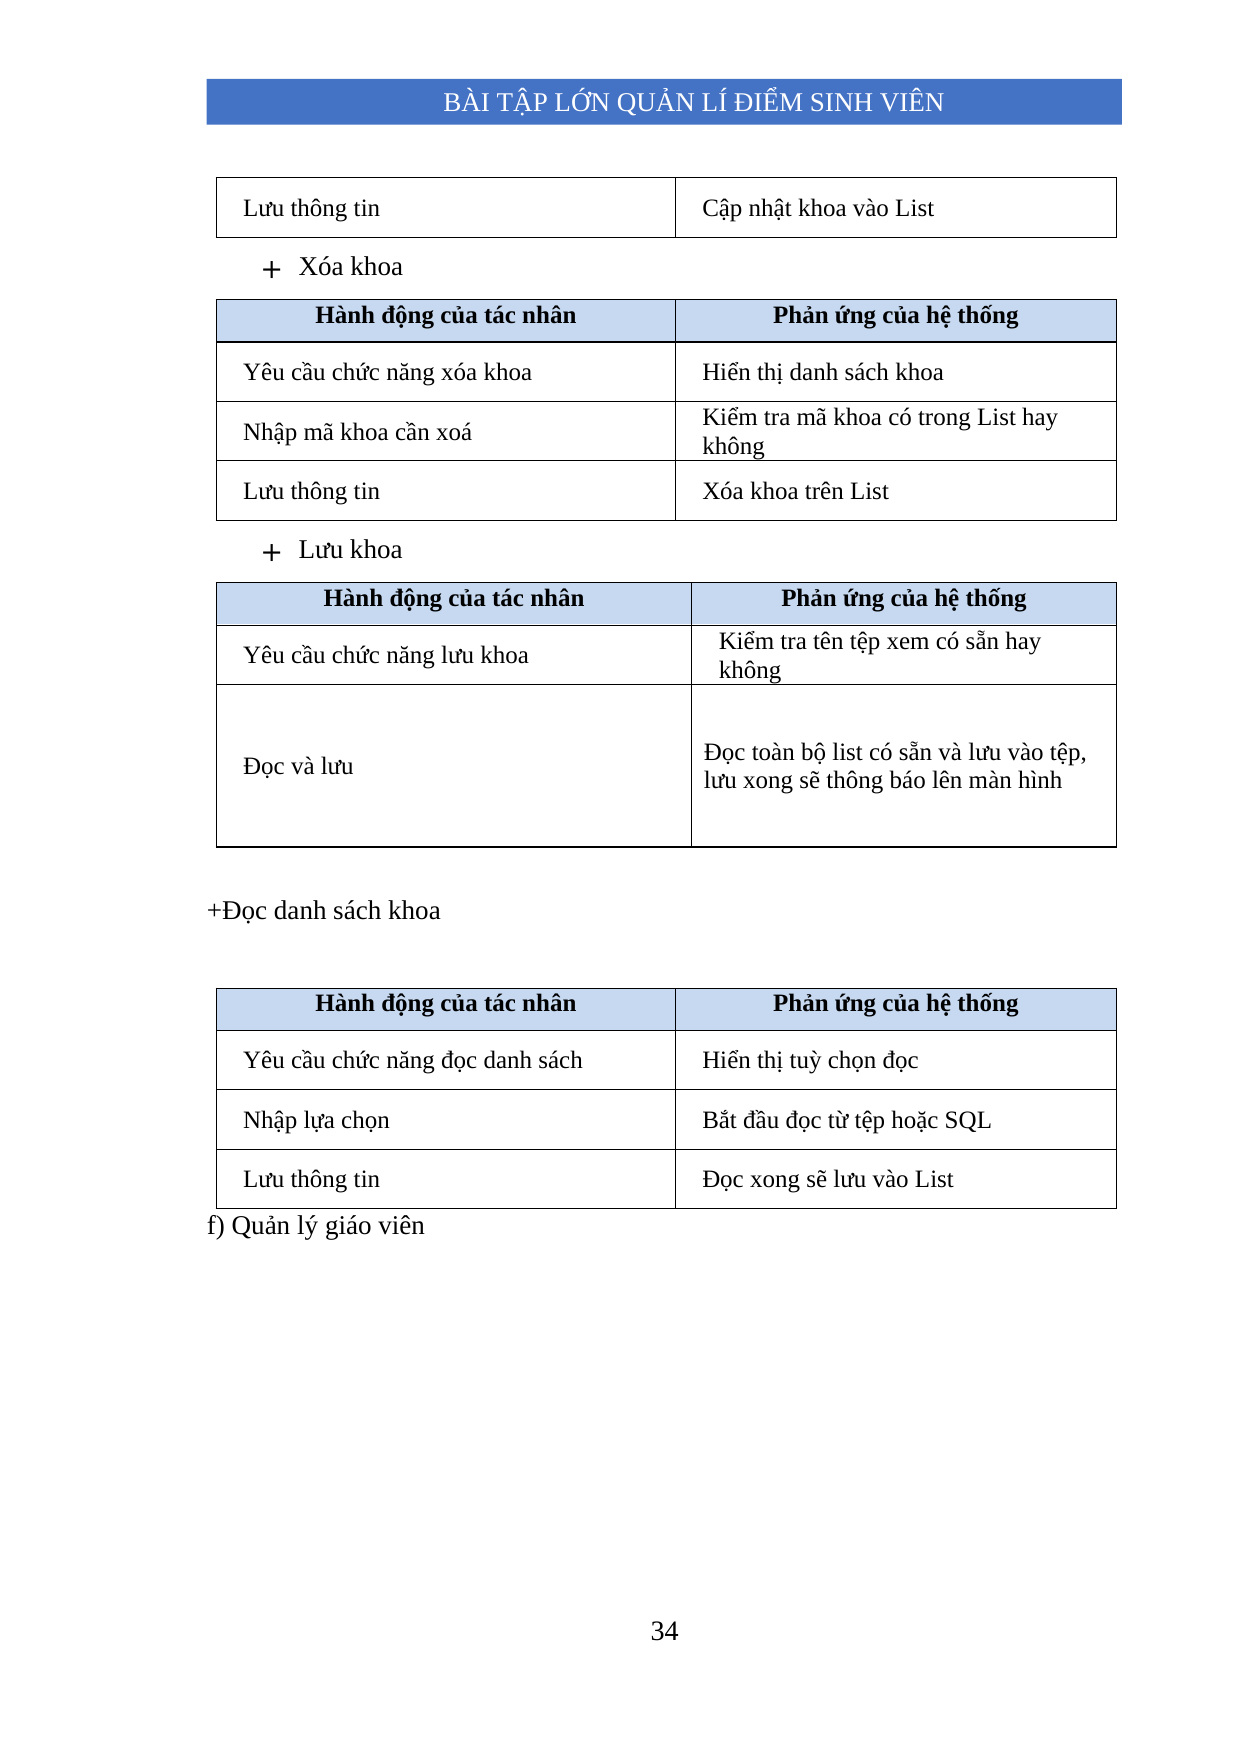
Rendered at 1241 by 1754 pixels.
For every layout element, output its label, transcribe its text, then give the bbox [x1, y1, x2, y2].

list Xóa khoa [261, 250, 1122, 283]
table_cell Nhập lựa chọn [217, 1090, 675, 1148]
table_header Phản ứng của hệ thống [676, 989, 1116, 1030]
table_cell Lưu thông tin [217, 178, 675, 237]
table_cell Cập nhật khoa vào List [676, 178, 1116, 237]
table_header Hành động của tác nhân [217, 300, 675, 341]
table_cell Nhập mã khoa cần xoá [217, 402, 675, 460]
table_cell Hiển thị danh sách khoa [676, 343, 1116, 401]
table_cell Bắt đầu đọc từ tệp hoặc SQL [676, 1090, 1116, 1148]
table_cell Yêu cầu chức năng lưu khoa [217, 626, 691, 684]
table_header Hành động của tác nhân [217, 583, 691, 624]
text +Đọc danh sách khoa [207, 894, 1122, 925]
table_cell Đọc và lưu [217, 685, 691, 846]
table_header Hành động của tác nhân [217, 989, 675, 1030]
table_cell Yêu cầu chức năng xóa khoa [217, 343, 675, 401]
table_header Phản ứng của hệ thống [692, 583, 1116, 624]
table_cell Lưu thông tin [217, 1150, 675, 1208]
table_cell Lưu thông tin [217, 461, 675, 519]
table_cell Kiểm tra tên tệp xem có sẵn hay không [692, 626, 1116, 684]
table_cell Hiển thị tuỳ chọn đọc [676, 1031, 1116, 1089]
table_cell Kiểm tra mã khoa có trong List hay không [676, 402, 1116, 460]
table_cell Yêu cầu chức năng đọc danh sách [217, 1031, 675, 1089]
text f) Quản lý giáo viên [207, 1209, 1122, 1240]
table_cell Xóa khoa trên List [676, 461, 1116, 519]
table_header Phản ứng của hệ thống [676, 300, 1116, 341]
table_cell Đọc toàn bộ list có sẵn và lưu vào tệp, lưu xong sẽ thông báo lên màn hình [692, 685, 1116, 846]
table_cell Đọc xong sẽ lưu vào List [676, 1150, 1116, 1208]
list Lưu khoa [261, 533, 1122, 566]
